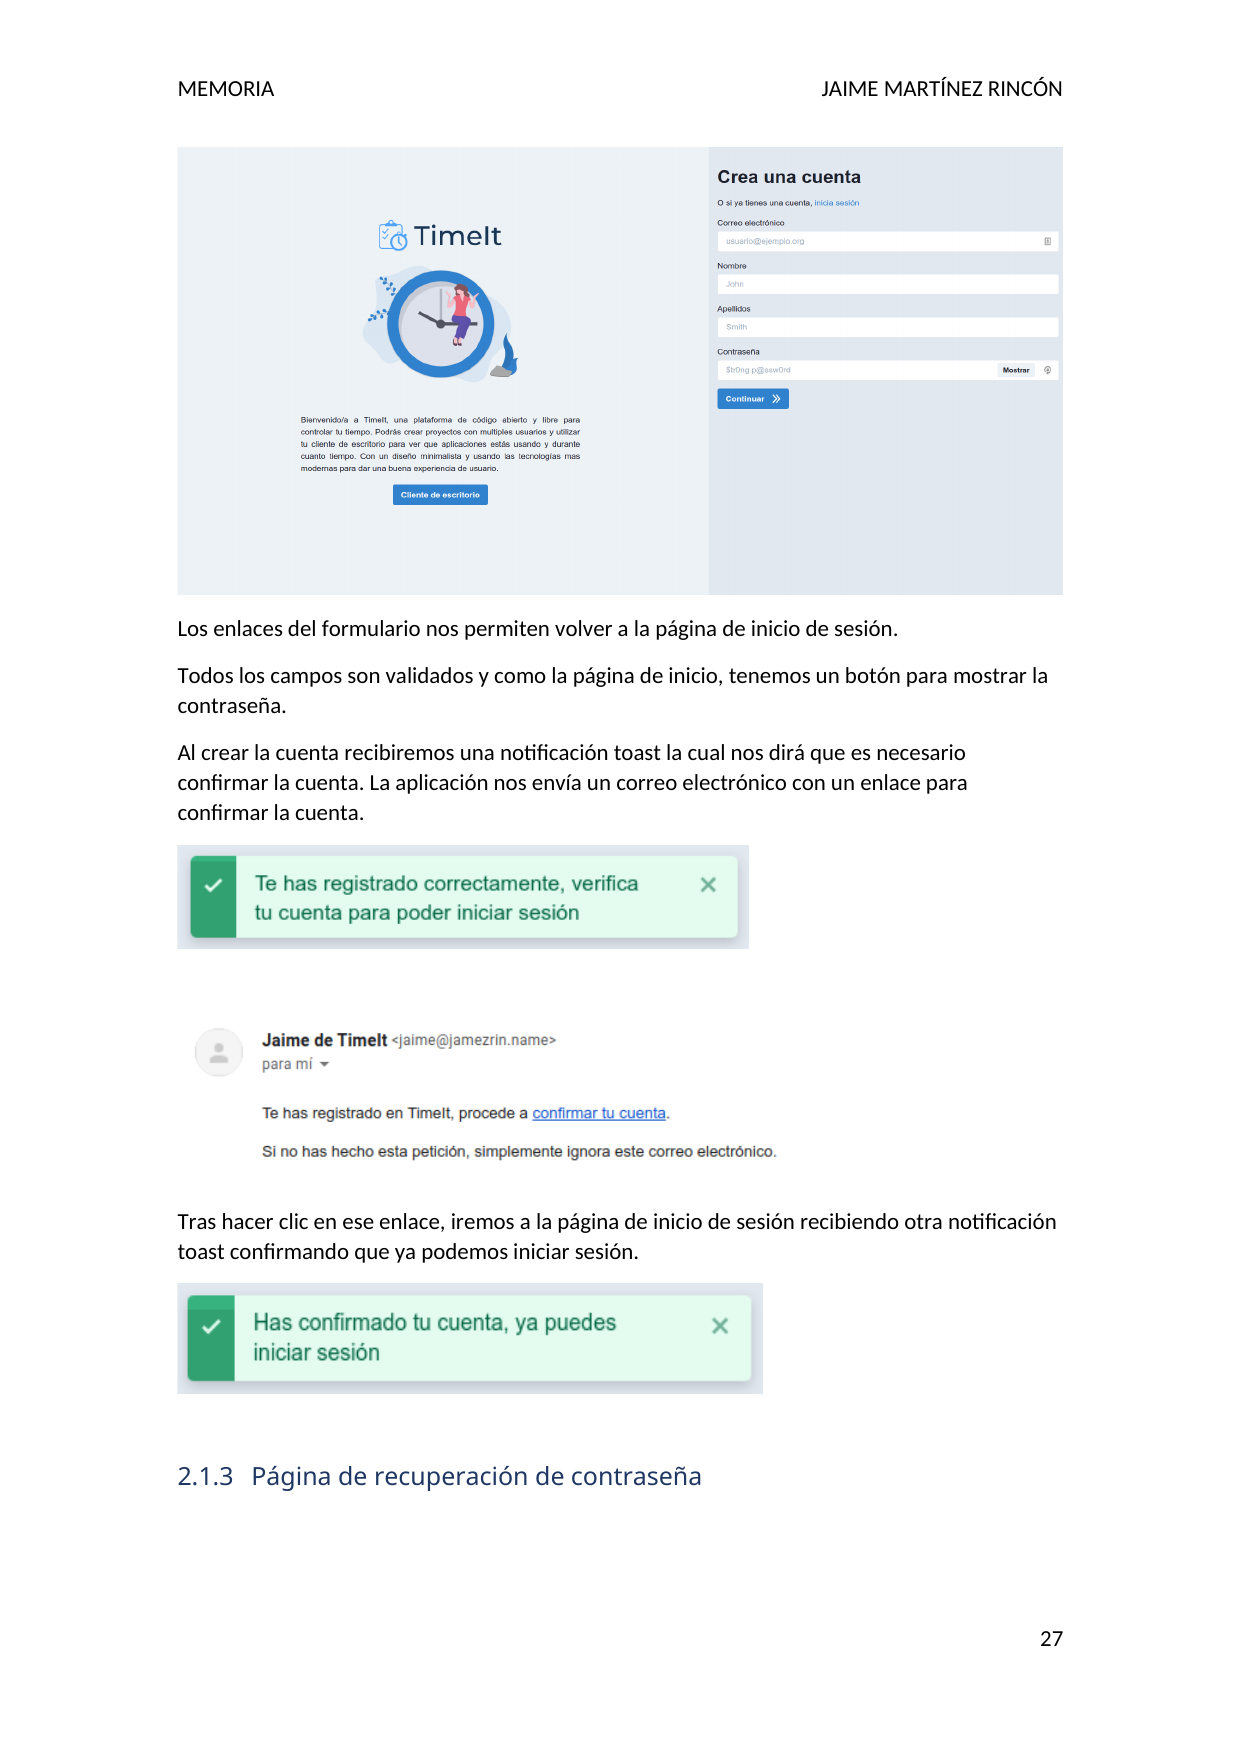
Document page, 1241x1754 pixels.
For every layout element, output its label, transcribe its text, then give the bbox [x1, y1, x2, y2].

picture [177, 1014, 851, 1188]
picture [177, 147, 1063, 595]
subtitle Página de recuperación de contraseña [177, 1459, 1063, 1493]
text Los enlaces del formulario nos permiten volver a la página de inicio de sesión. [177, 614, 1063, 642]
text Todos los campos son validados y como la página de inicio, tenemos un botón para mostrar la contraseña. [177, 661, 1063, 719]
picture [177, 845, 749, 949]
text Al crear la cuenta recibiremos una notificación toast la cual nos dirá que es necesario confirmar la cuenta. La aplicación nos envía un correo electrónico con un enlace para confirmar la cuenta. [177, 738, 1063, 826]
text Tras hacer clic en ese enlace, iremos a la página de inicio de sesión recibiendo otra notificación toast confirmando que ya podemos iniciar sesión. [177, 1207, 1063, 1265]
picture [177, 1283, 764, 1394]
